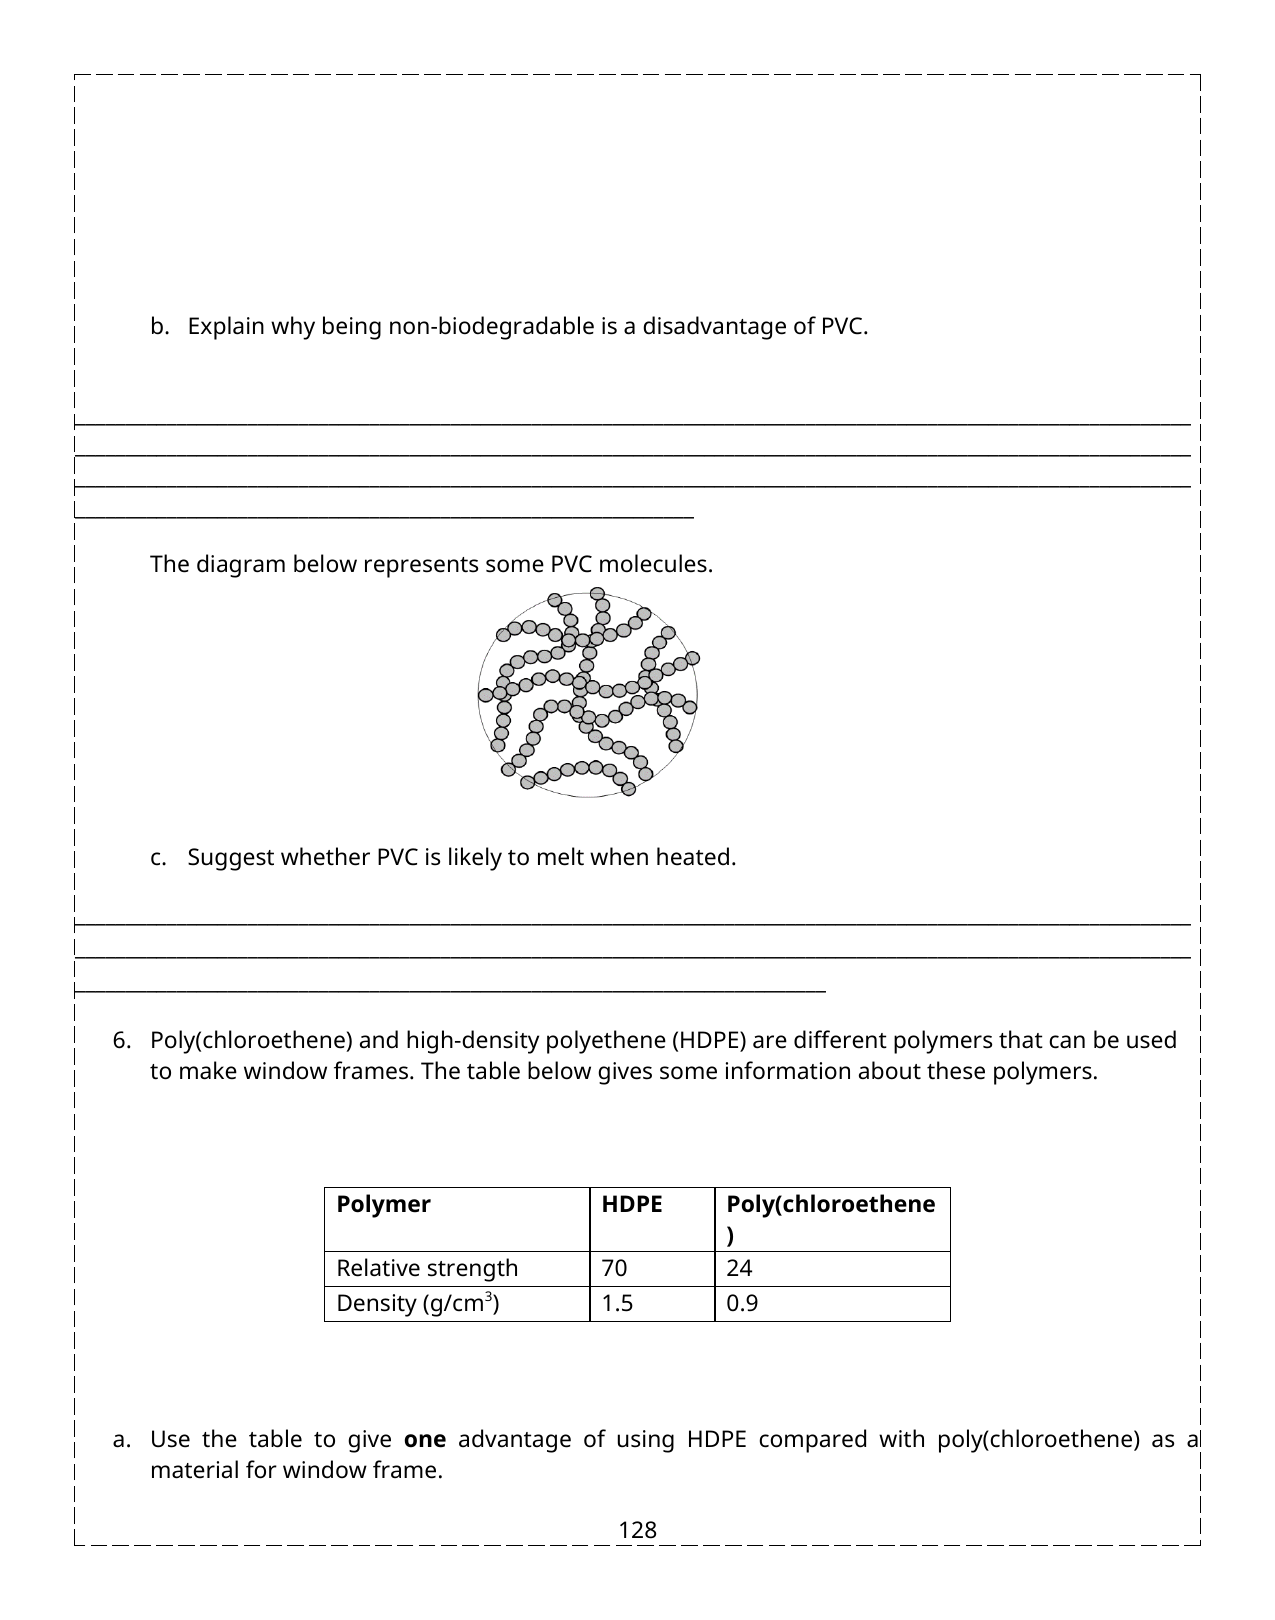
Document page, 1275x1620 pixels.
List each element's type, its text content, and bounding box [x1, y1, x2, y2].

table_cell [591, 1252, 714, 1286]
text The diagram below represents some PVC molecules. [150, 547, 1200, 579]
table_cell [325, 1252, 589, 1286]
list Use the table to give one advantage of using HDPE compared with poly(chloroethene) as a material for window frame. [112, 1423, 1200, 1486]
text _______________________________________________________________________________________________________________________________________________________________________________________________________________________________________________________________________________________________________________________________________________________________________________________________________ [75, 366, 1200, 522]
text ______________________________________________________________________________________________________________________________________________________________________________________________________________________________________________________________________________________________________ [75, 897, 1200, 996]
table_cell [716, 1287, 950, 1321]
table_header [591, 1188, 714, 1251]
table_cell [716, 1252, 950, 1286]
list Suggest whether PVC is likely to melt when heated. [150, 841, 1200, 872]
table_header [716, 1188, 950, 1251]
list Poly(chloroethene) and high-density polyethene (HDPE) are different polymers that can be used to make window frames. The table below gives some information about these polymers. [112, 1024, 1200, 1086]
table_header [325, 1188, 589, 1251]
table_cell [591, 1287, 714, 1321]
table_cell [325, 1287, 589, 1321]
list Explain why being non-biodegradable is a disadvantage of PVC. [150, 310, 1200, 341]
picture [473, 584, 710, 808]
